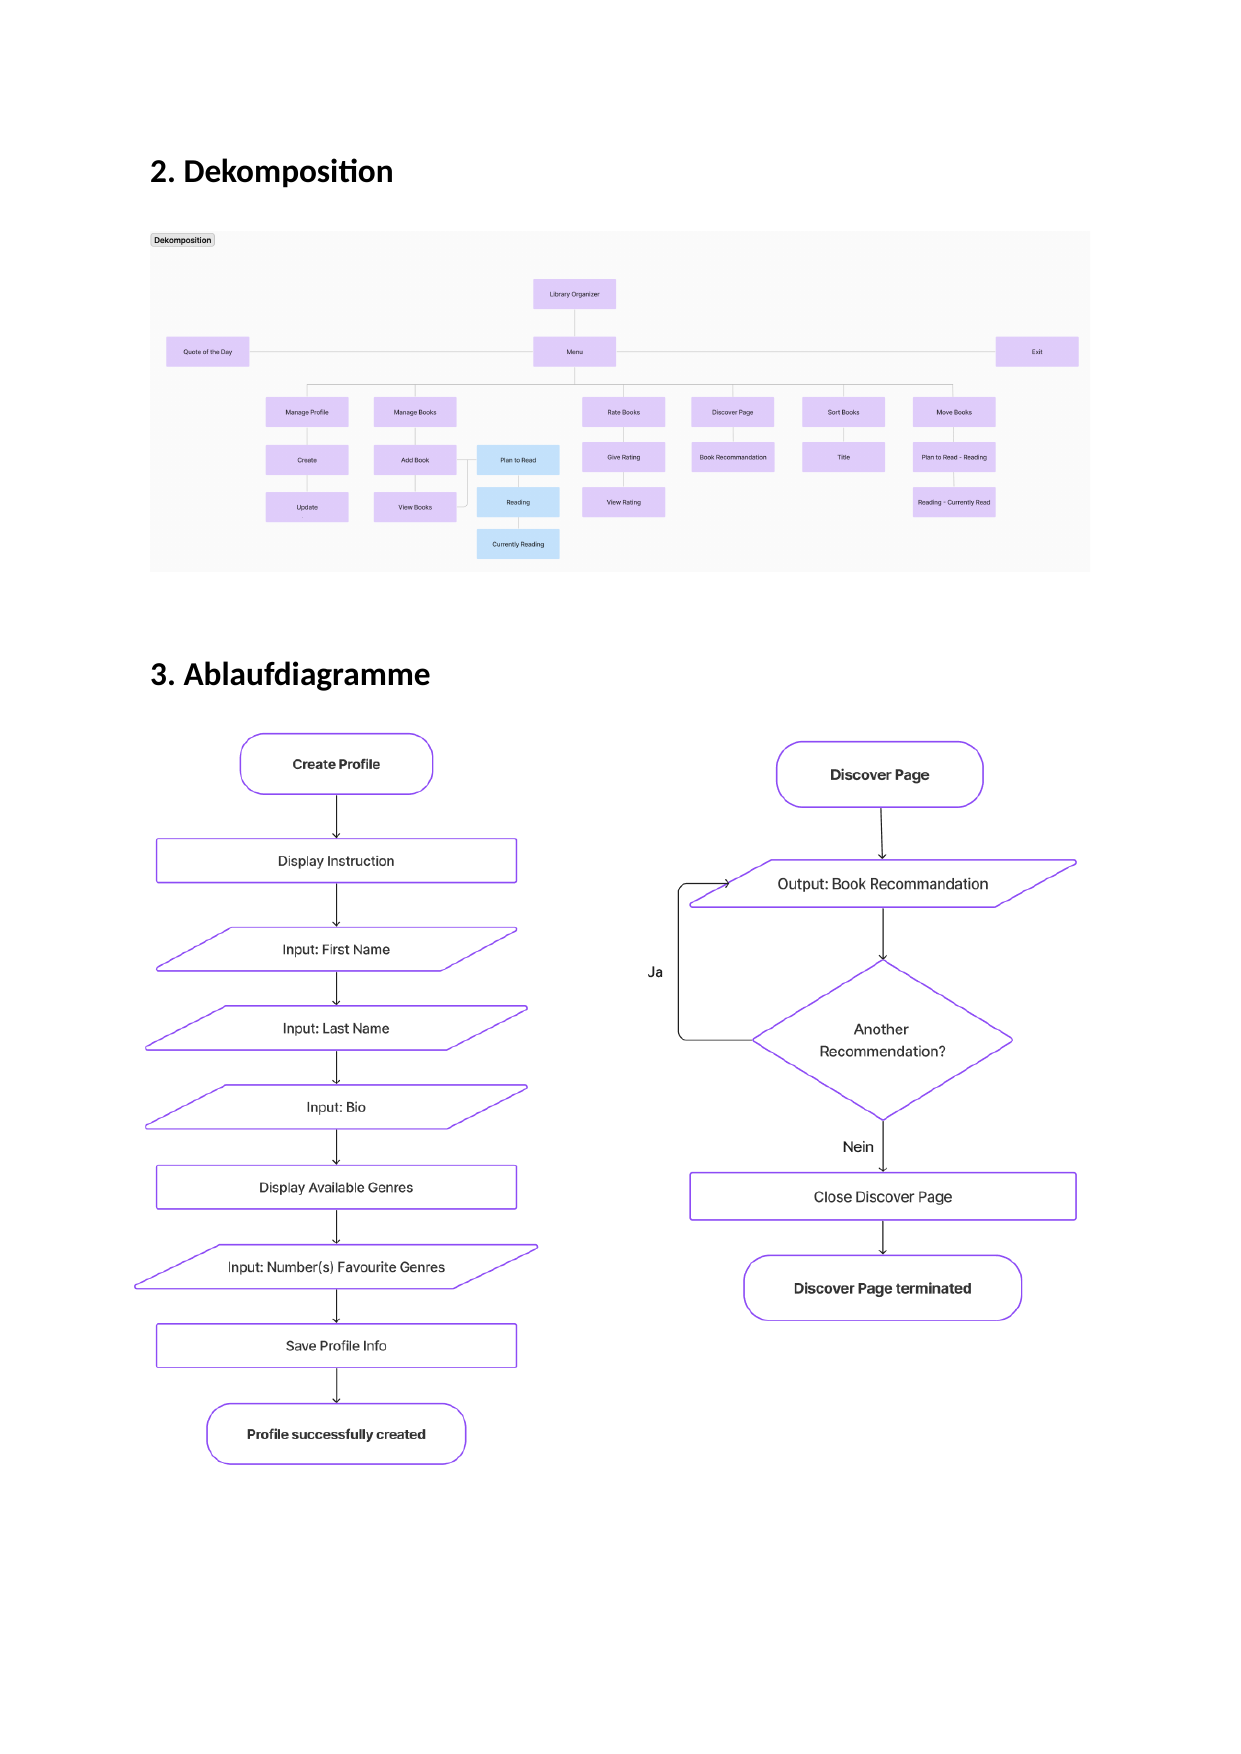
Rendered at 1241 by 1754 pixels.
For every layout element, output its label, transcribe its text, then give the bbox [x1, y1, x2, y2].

text 2. Dekomposition [150, 150, 1090, 191]
picture [603, 715, 1088, 1330]
picture [150, 231, 1091, 572]
text 3. Ablaufdiagramme [150, 653, 1090, 694]
picture [122, 714, 592, 1471]
